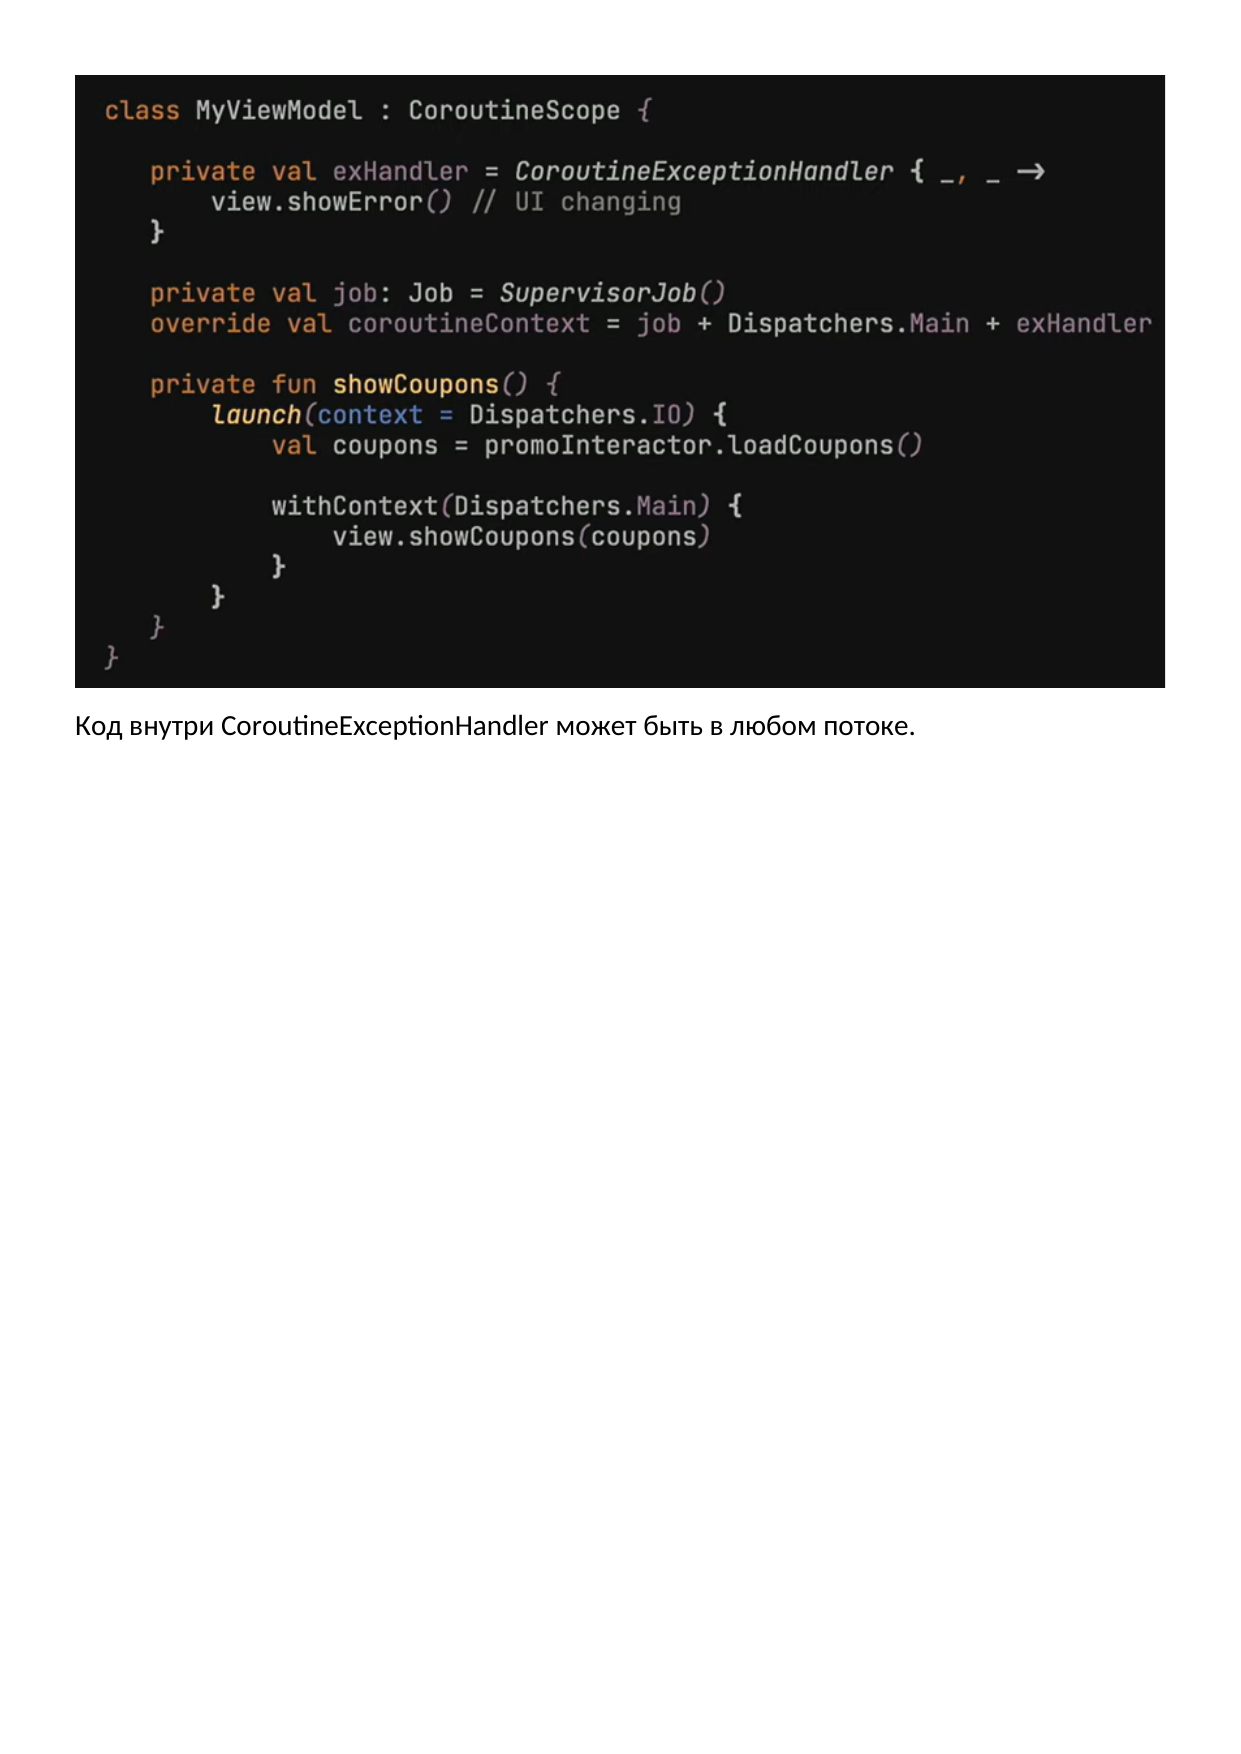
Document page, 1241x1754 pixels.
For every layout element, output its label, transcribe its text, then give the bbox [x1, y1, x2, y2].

text Код внутри CoroutineExceptionHandler может быть в любом потоке. [75, 707, 1165, 743]
picture [75, 75, 1166, 688]
